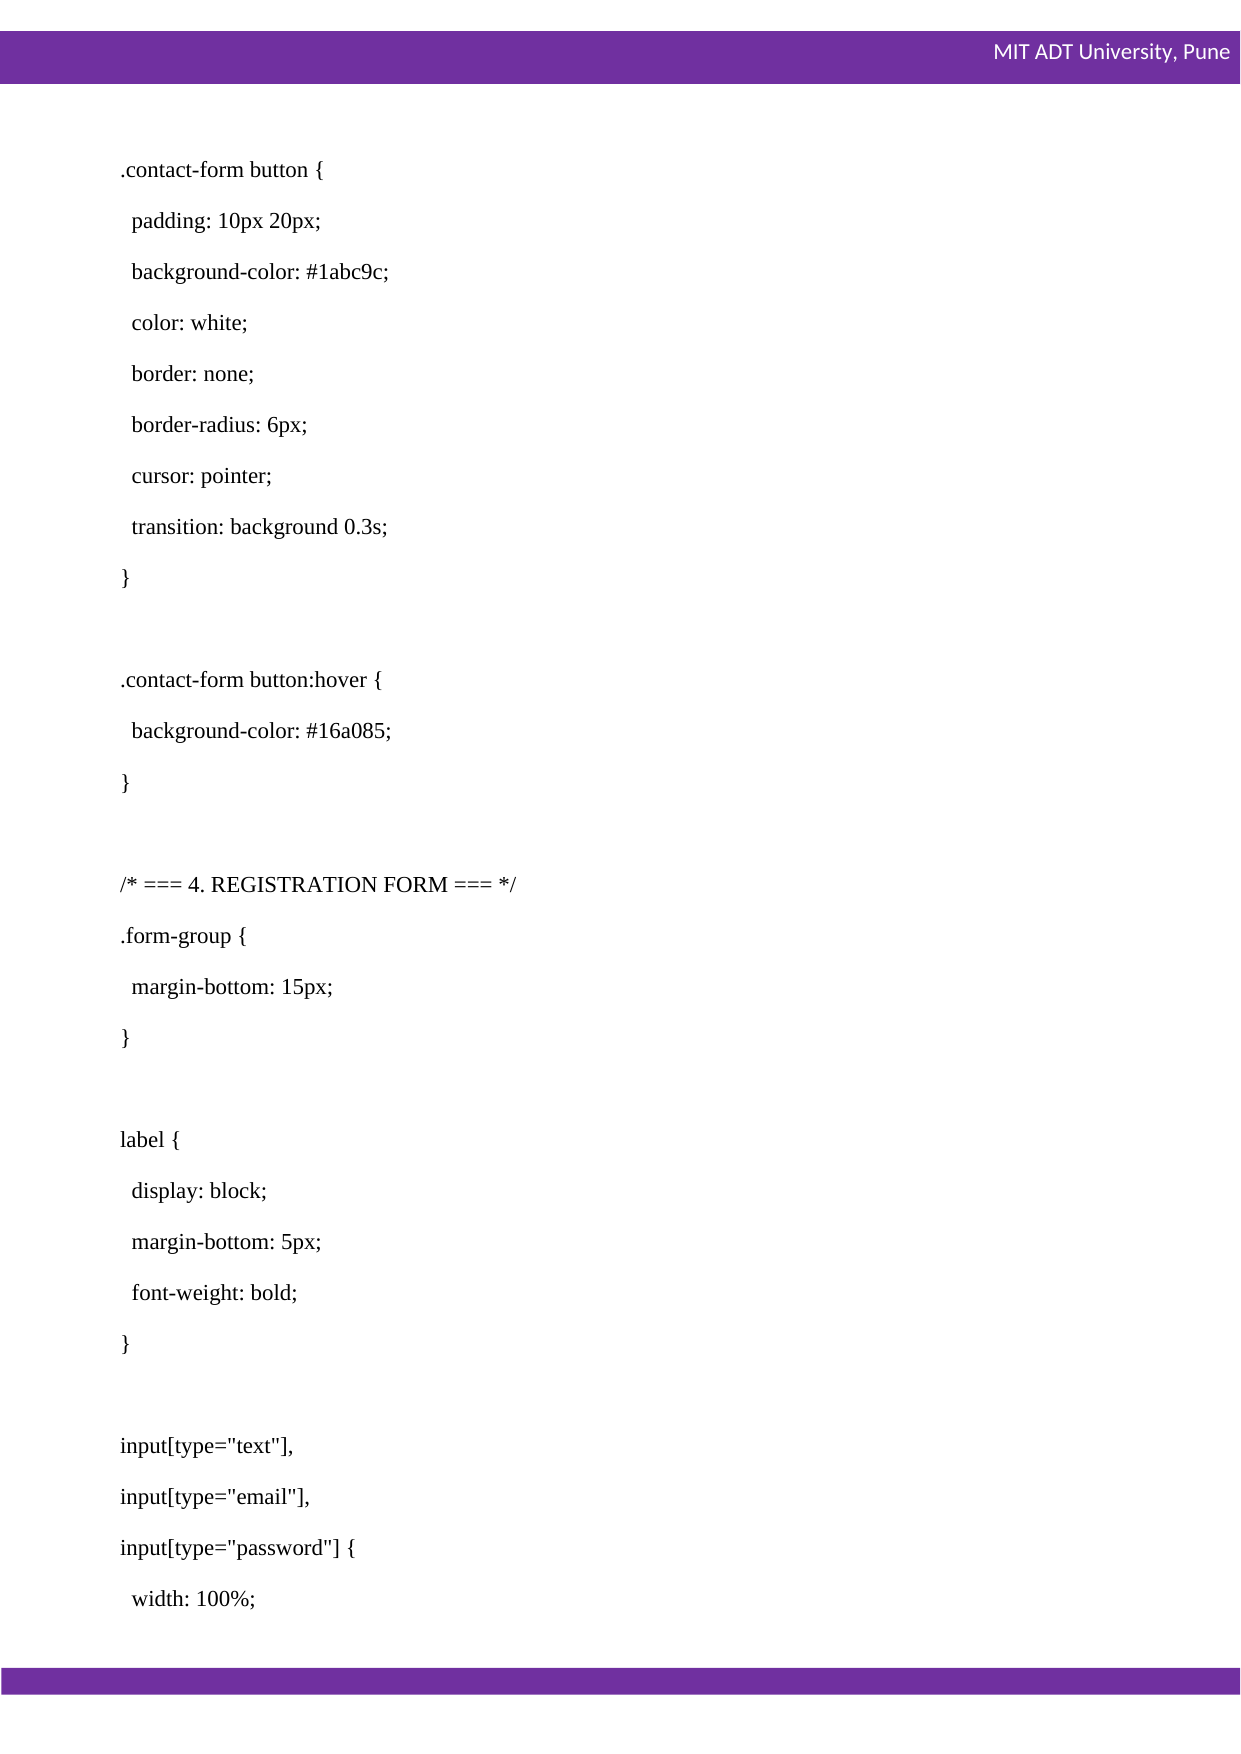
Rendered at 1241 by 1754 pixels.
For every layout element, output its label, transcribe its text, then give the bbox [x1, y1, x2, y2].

text } [120, 1330, 1195, 1356]
text /* === 4. REGISTRATION FORM === */ [120, 871, 1195, 897]
text } [120, 768, 1195, 795]
text display: block; [120, 1177, 1195, 1203]
text input[type="text"], [120, 1432, 1195, 1458]
text } [120, 564, 1195, 591]
text width: 100%; [120, 1585, 1195, 1612]
text .contact-form button { [120, 156, 1195, 182]
text input[type="password"] { [120, 1534, 1195, 1561]
text transition: background 0.3s; [120, 513, 1195, 540]
text font-weight: bold; [120, 1279, 1195, 1305]
text color: white; [120, 309, 1195, 336]
text margin-bottom: 5px; [120, 1228, 1195, 1254]
text border-radius: 6px; [120, 411, 1195, 438]
text label { [120, 1126, 1195, 1152]
text input[type="email"], [120, 1483, 1195, 1509]
text cursor: pointer; [120, 462, 1195, 489]
text margin-bottom: 15px; [120, 973, 1195, 999]
text border: none; [120, 360, 1195, 387]
text background-color: #1abc9c; [120, 258, 1195, 284]
text padding: 10px 20px; [120, 207, 1195, 233]
text } [120, 1024, 1195, 1050]
text background-color: #16a085; [120, 717, 1195, 744]
text .contact-form button:hover { [120, 666, 1195, 693]
text .form-group { [120, 922, 1195, 948]
